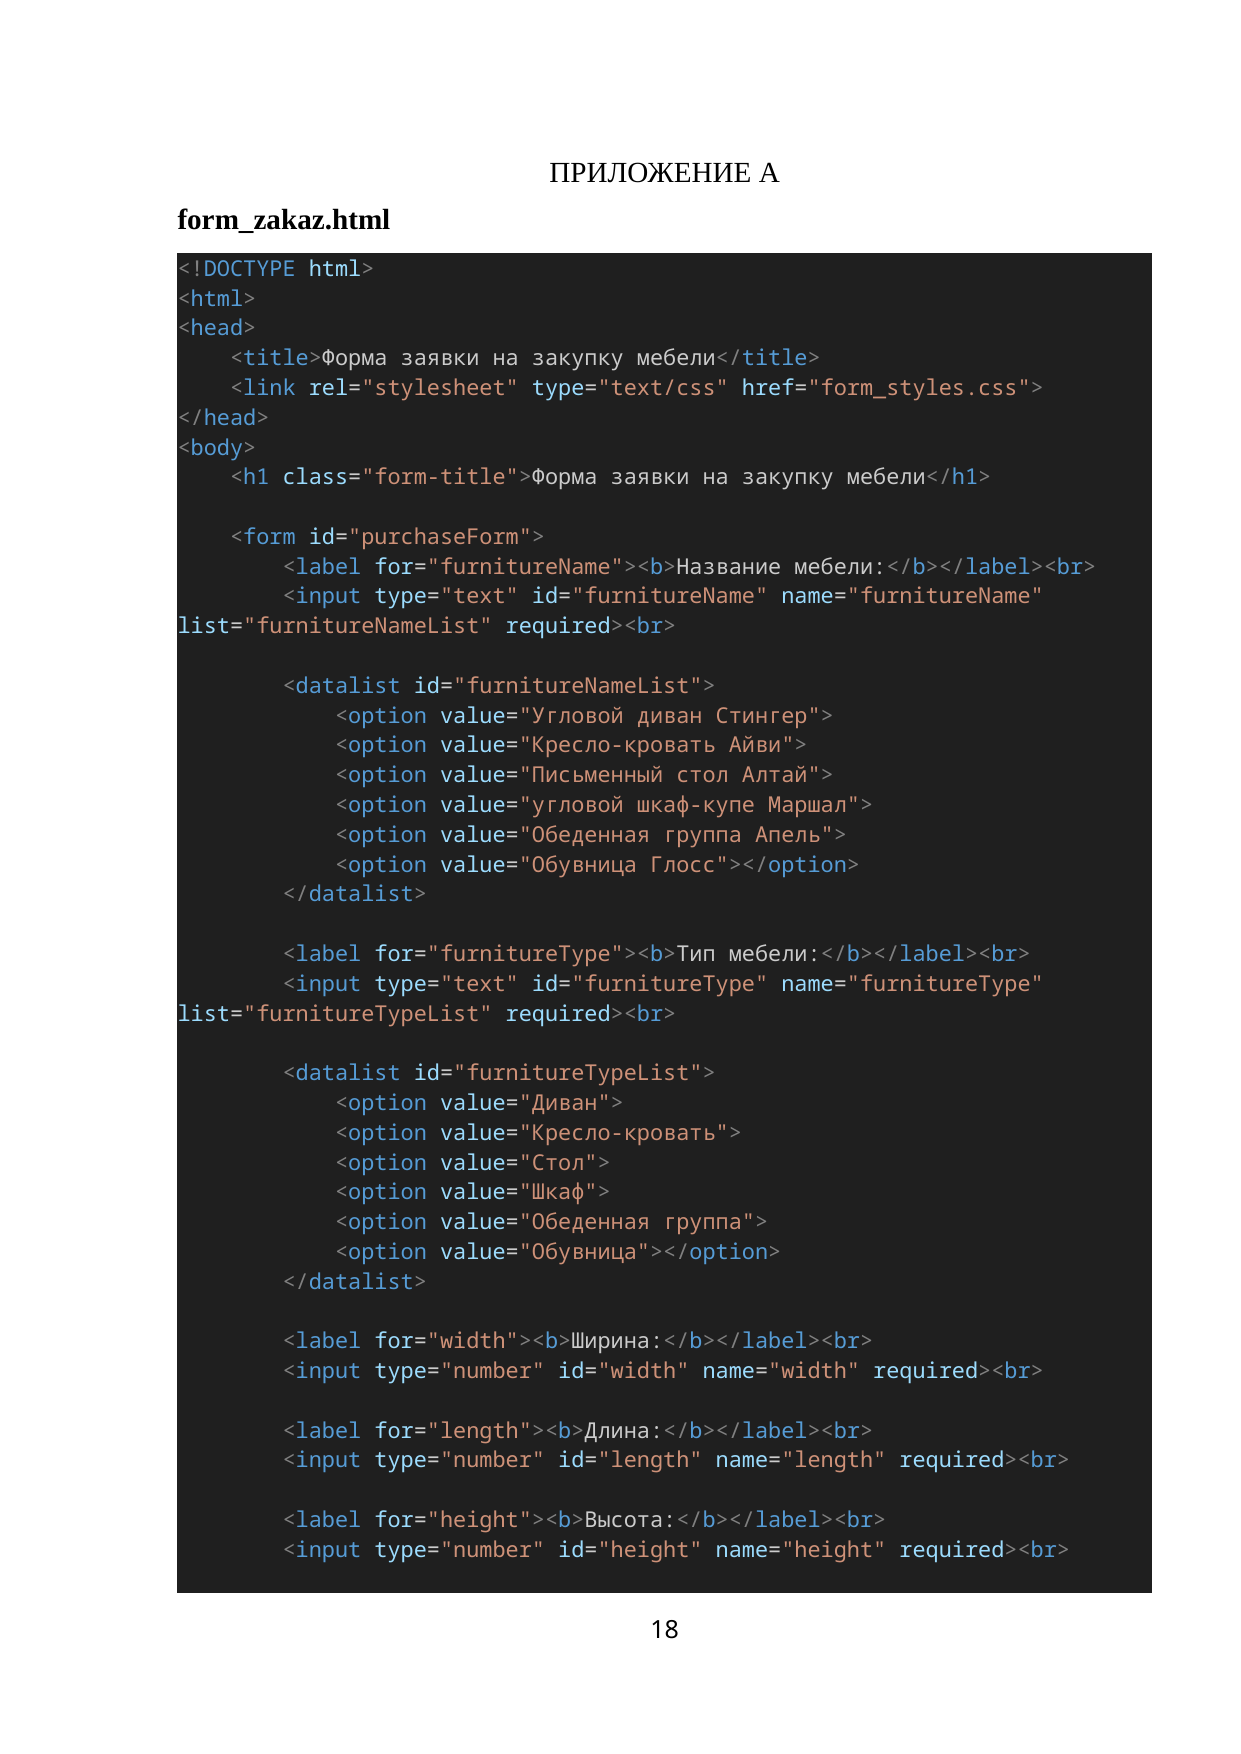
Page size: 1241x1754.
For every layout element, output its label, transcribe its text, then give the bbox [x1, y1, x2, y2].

subtitle ПРИЛОЖЕНИЕ A [177, 156, 1152, 189]
text <option value="Угловой диван Стингер"> [177, 700, 1152, 729]
text <input type="number" id="length" name="length" required><br> [177, 1444, 1152, 1474]
text <option value="Обувница"></option> [177, 1236, 1152, 1266]
text <option value="Кресло-кровать Айви"> [177, 729, 1152, 759]
text <label for="height"><b>Высота:</b></label><br> [177, 1504, 1152, 1534]
text <title>Форма заявки на закупку мебели</title> [177, 342, 1152, 372]
text <option value="Обеденная группа Апель"> [177, 819, 1152, 849]
text <link rel="stylesheet" type="text/css" href="form_styles.css"> [177, 372, 1152, 402]
text </head> [177, 402, 1152, 432]
text </datalist> [177, 878, 1152, 908]
text </datalist> [177, 1266, 1152, 1296]
text <!DOCTYPE html> [177, 253, 1152, 283]
text <option value="Обувница Глосс"></option> [177, 849, 1152, 878]
text <label for="length"><b>Длина:</b></label><br> [177, 1415, 1152, 1444]
text <option value="Обеденная группа"> [177, 1206, 1152, 1236]
text <h1 class="form-title">Форма заявки на закупку мебели</h1> [177, 461, 1152, 491]
text <input type="number" id="height" name="height" required><br> [177, 1534, 1152, 1564]
text <option value="Шкаф"> [177, 1176, 1152, 1206]
text <head> [177, 312, 1152, 342]
text <label for="furnitureName"><b>Название мебели:</b></label><br> [177, 551, 1152, 581]
text <label for="furnitureType"><b>Тип мебели:</b></label><br> [177, 938, 1152, 968]
text <html> [177, 283, 1152, 312]
text <option value="Стол"> [177, 1147, 1152, 1176]
text form_zakaz.html [177, 202, 1152, 236]
text <label for="width"><b>Ширина:</b></label><br> [177, 1325, 1152, 1355]
text <datalist id="furnitureTypeList"> [177, 1057, 1152, 1087]
text <option value="угловой шкаф-купе Маршал"> [177, 789, 1152, 819]
text <option value="Кресло-кровать"> [177, 1117, 1152, 1147]
text <option value="Письменный стол Алтай"> [177, 759, 1152, 789]
text <input type="text" id="furnitureName" name="furnitureName" list="furnitureNameList" required><br> [177, 581, 1152, 640]
text <input type="text" id="furnitureType" name="furnitureType" list="furnitureTypeList" required><br> [177, 968, 1152, 1027]
text <option value="Диван"> [177, 1087, 1152, 1117]
text <datalist id="furnitureNameList"> [177, 670, 1152, 700]
text <form id="purchaseForm"> [177, 521, 1152, 551]
text <body> [177, 432, 1152, 461]
text <input type="number" id="width" name="width" required><br> [177, 1355, 1152, 1385]
